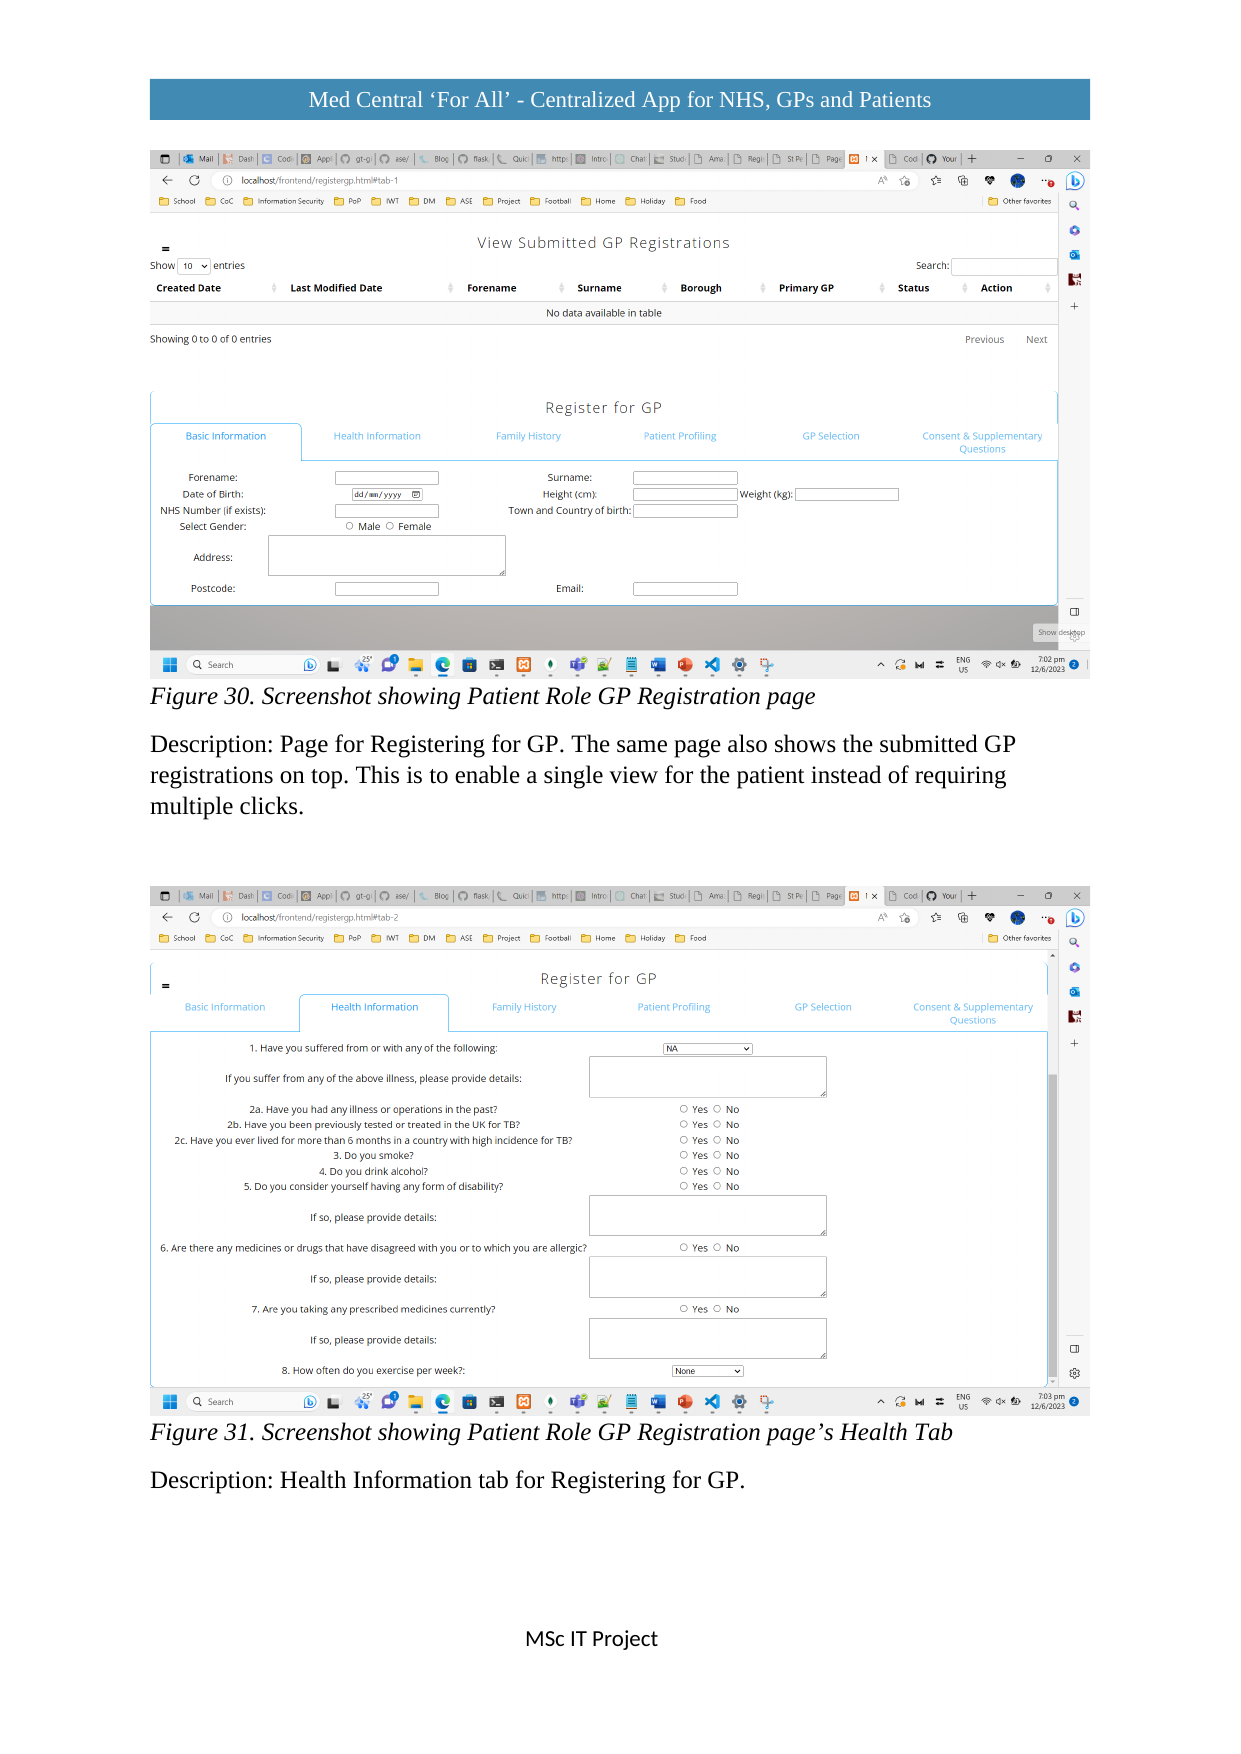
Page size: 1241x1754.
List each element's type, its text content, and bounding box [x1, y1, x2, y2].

text Figure 30. Screenshot showing Patient Role GP Registration page [150, 679, 1090, 710]
picture [150, 886, 1091, 1416]
text Description: Health Information tab for Registering for GP. [150, 1465, 1090, 1494]
text Figure 31. Screenshot showing Patient Role GP Registration page’s Health Tab [150, 1416, 1090, 1446]
picture [150, 150, 1091, 679]
text Description: Page for Registering for GP. The same page also shows the submitted GP registrations on top. This is to enable a single view for the patient instead of requiring multiple clicks. [150, 729, 1090, 820]
